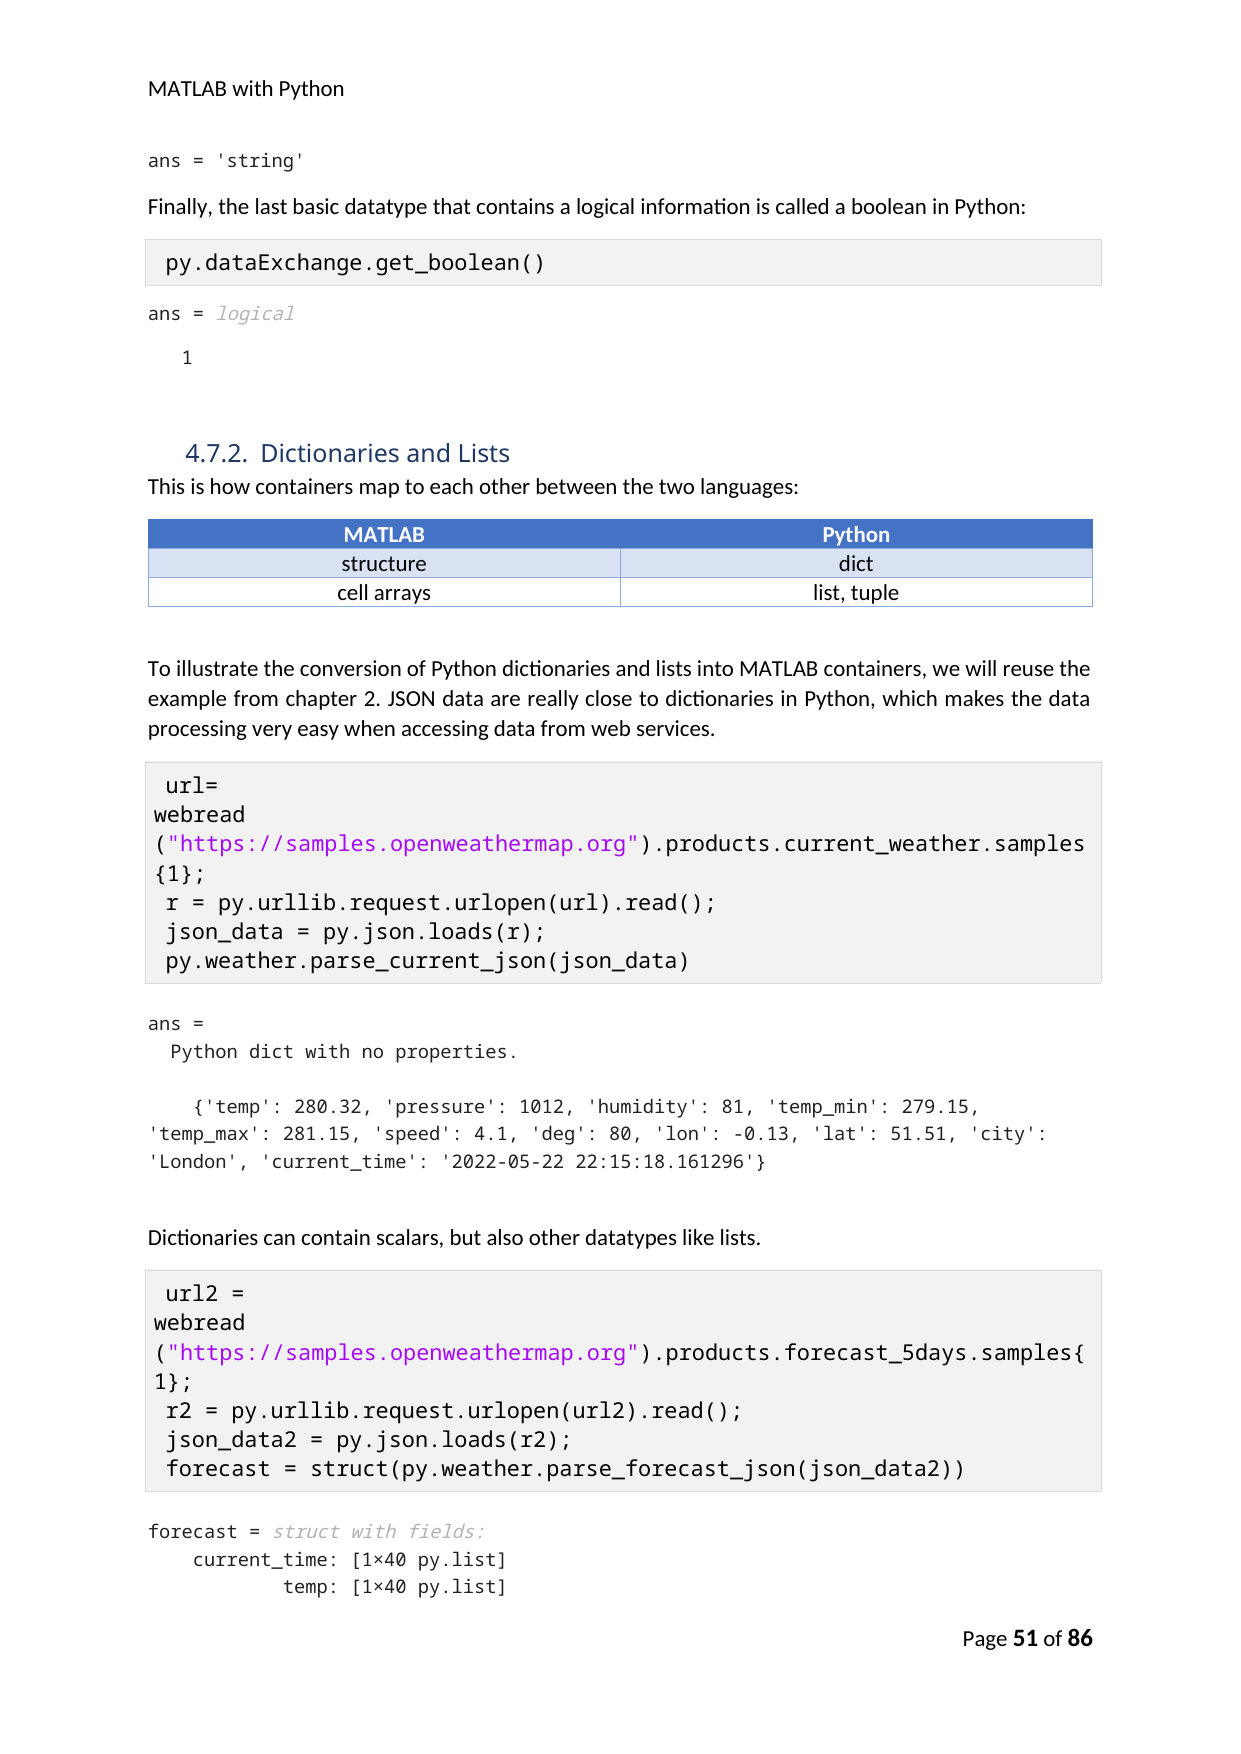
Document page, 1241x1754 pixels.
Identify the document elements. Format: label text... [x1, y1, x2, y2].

text Python dict with no properties. [148, 1038, 1093, 1064]
text ans = [148, 984, 1093, 1036]
table_cell cell arrays [149, 578, 620, 606]
text Dictionaries can contain scalars, but also other datatypes like lists. [148, 1223, 1093, 1251]
text r2 = py.urllib.request.urlopen(url2).read(); [146, 1386, 1101, 1415]
subtitle Dictionaries and Lists [185, 435, 1093, 469]
text py.dataExchange.get_boolean() [146, 240, 1101, 285]
text url2 = webread("https://samples.openweathermap.org").products.forecast_5days.samples{1}; [146, 1271, 1101, 1386]
text This is how containers map to each other between the two languages: [148, 472, 1093, 500]
table_cell dict [621, 549, 1092, 577]
table_cell structure [149, 549, 620, 577]
text json_data = py.json.loads(r); [146, 907, 1101, 936]
text Finally, the last basic datatype that contains a logical information is called a boolean in Python: [148, 192, 1093, 220]
text url= webread("https://samples.openweathermap.org").products.current_weather.samples{1}; [146, 763, 1101, 878]
text ans = logical [148, 300, 1093, 326]
text 1 [148, 344, 1093, 370]
text ans = 'string' [148, 148, 1093, 173]
text r = py.urllib.request.urlopen(url).read(); [146, 878, 1101, 907]
text forecast = struct(py.weather.parse_forecast_json(json_data2)) [146, 1444, 1101, 1491]
text py.weather.parse_current_json(json_data) [146, 936, 1101, 983]
text {'temp': 280.32, 'pressure': 1012, 'humidity': 81, 'temp_min': 279.15, 'temp_max': 281.15, 'speed': 4.1, 'deg': 80, 'lon': -0.13, 'lat': 51.51, 'city': 'London', 'current_time': '2022-05-22 22:15:18.161296'} [148, 1093, 1093, 1174]
text forecast = struct with fields: [148, 1492, 1093, 1544]
text To illustrate the conversion of Python dictionaries and lists into MATLAB containers, we will reuse the example from chapter 2. JSON data are really close to dictionaries in Python, which makes the data processing very easy when accessing data from web services. [148, 654, 1093, 742]
table_cell list, tuple [621, 578, 1092, 606]
text temp: [1×40 py.list] [148, 1574, 1093, 1599]
text current_time: [1×40 py.list] [148, 1546, 1093, 1572]
table_header MATLAB [149, 520, 620, 548]
text json_data2 = py.json.loads(r2); [146, 1415, 1101, 1444]
table_header Python [621, 520, 1092, 548]
